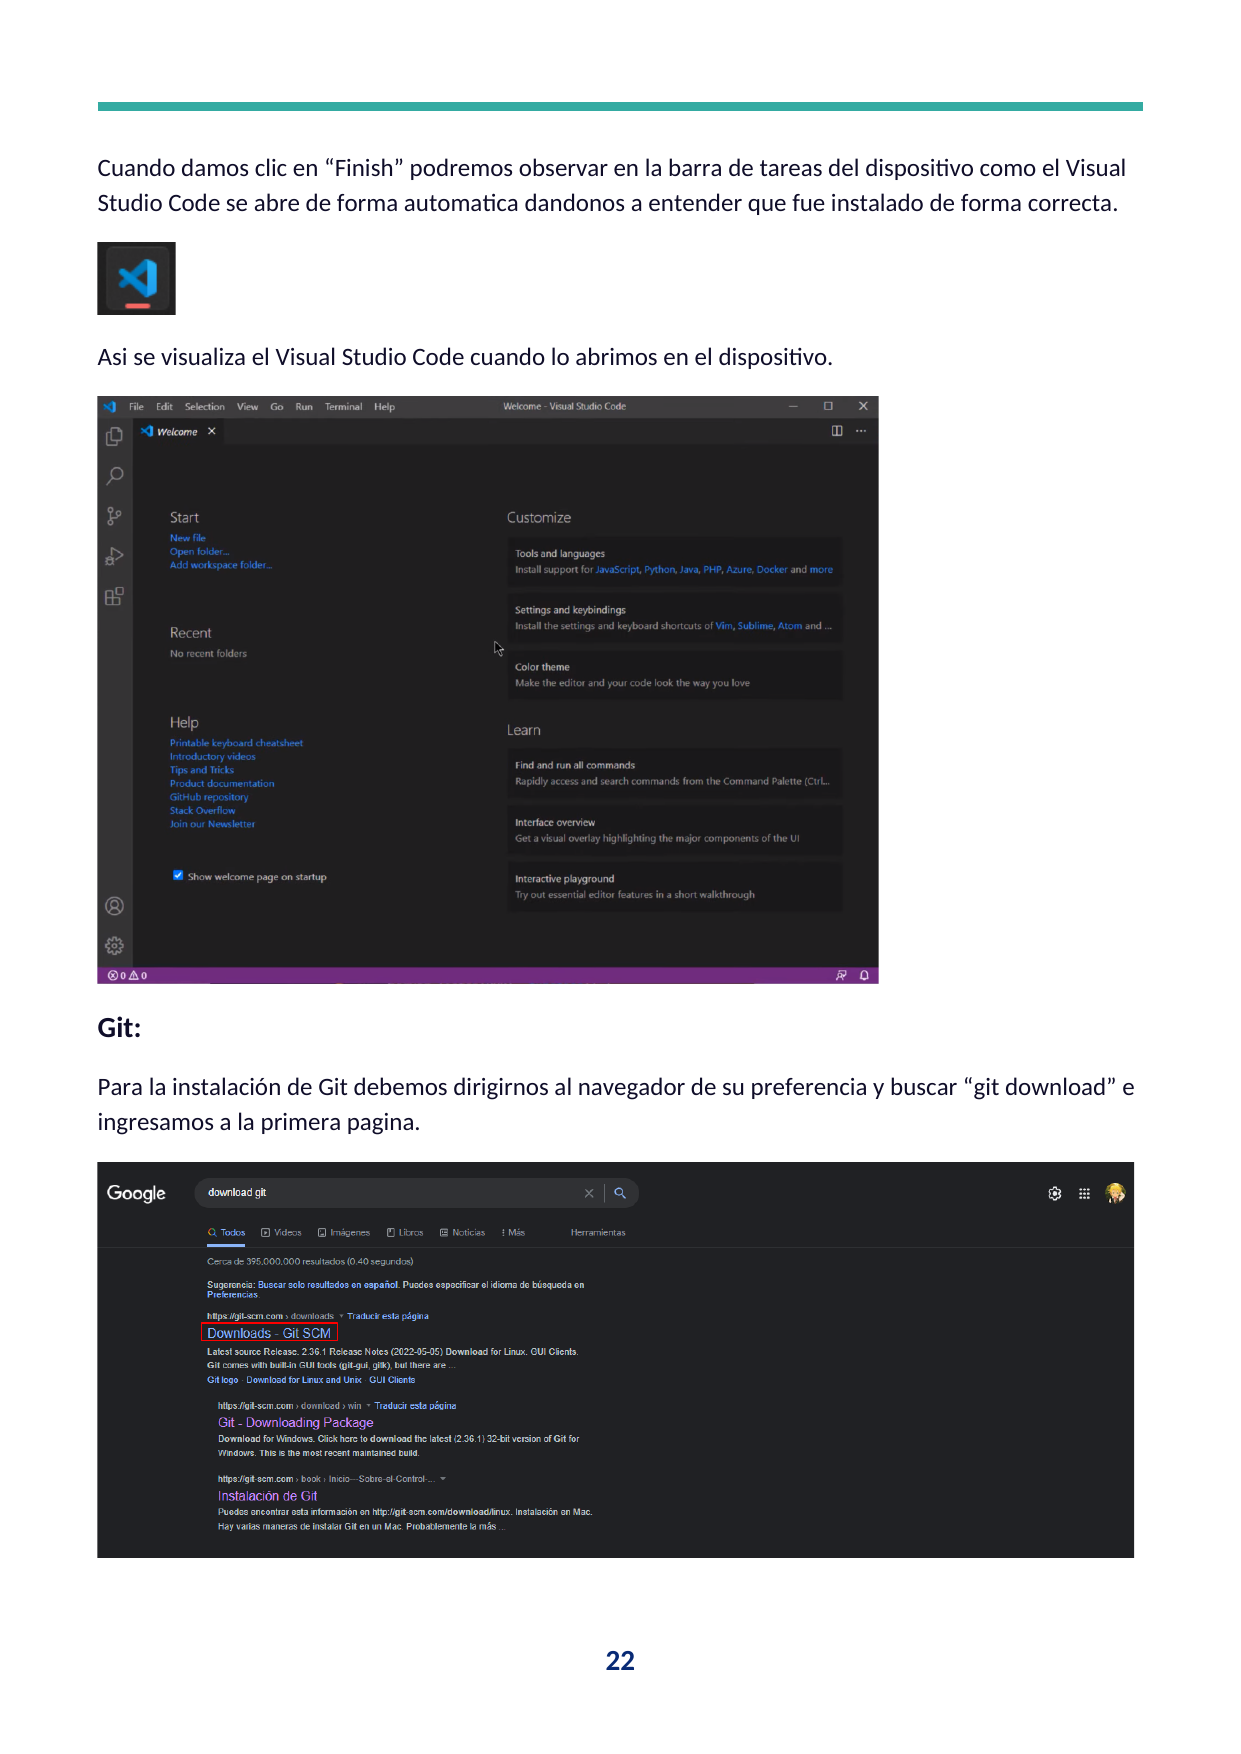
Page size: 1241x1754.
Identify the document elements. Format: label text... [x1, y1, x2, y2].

picture [97, 242, 176, 315]
text Asi se visualiza el Visual Studio Code cuando lo abrimos en el dispositivo. [97, 341, 1143, 371]
picture [97, 396, 879, 984]
text Git: [97, 1009, 1143, 1045]
text Cuando damos clic en “Finish” podremos observar en la barra de tareas del dispositivo como el Visual Studio Code se abre de forma automatica dandonos a entender que fue instalado de forma correcta. [97, 152, 1143, 217]
text Para la instalación de Git debemos dirigirnos al navegador de su preferencia y buscar “git download” e ingresamos a la primera pagina. [97, 1071, 1143, 1137]
picture [97, 1162, 1135, 1558]
